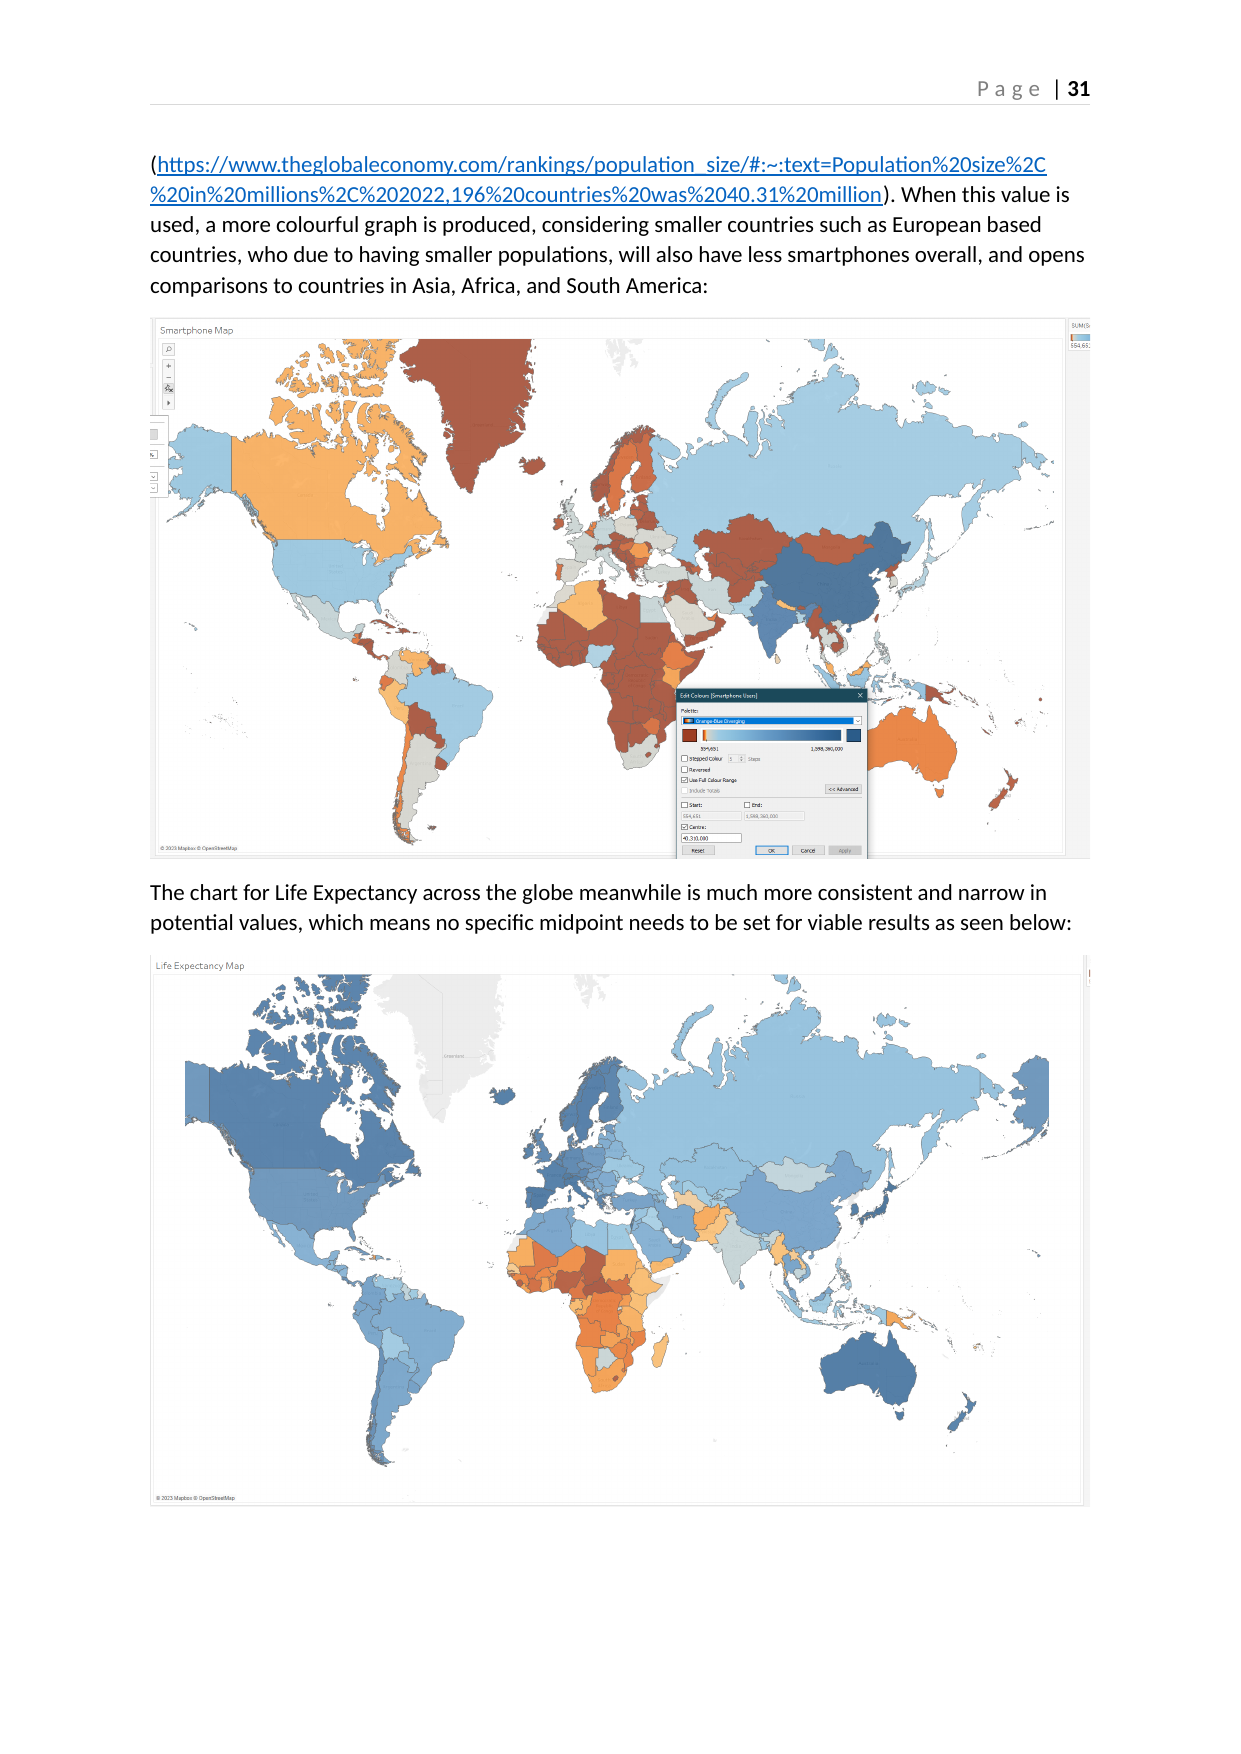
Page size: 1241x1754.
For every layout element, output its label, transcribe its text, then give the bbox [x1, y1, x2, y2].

picture [150, 317, 1091, 859]
text The chart for Life Expectancy across the globe meanwhile is much more consistent and narrow in potential values, which means no specific midpoint needs to be set for viable results as seen below: [150, 878, 1090, 936]
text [150, 150, 1090, 299]
picture [150, 955, 1091, 1507]
